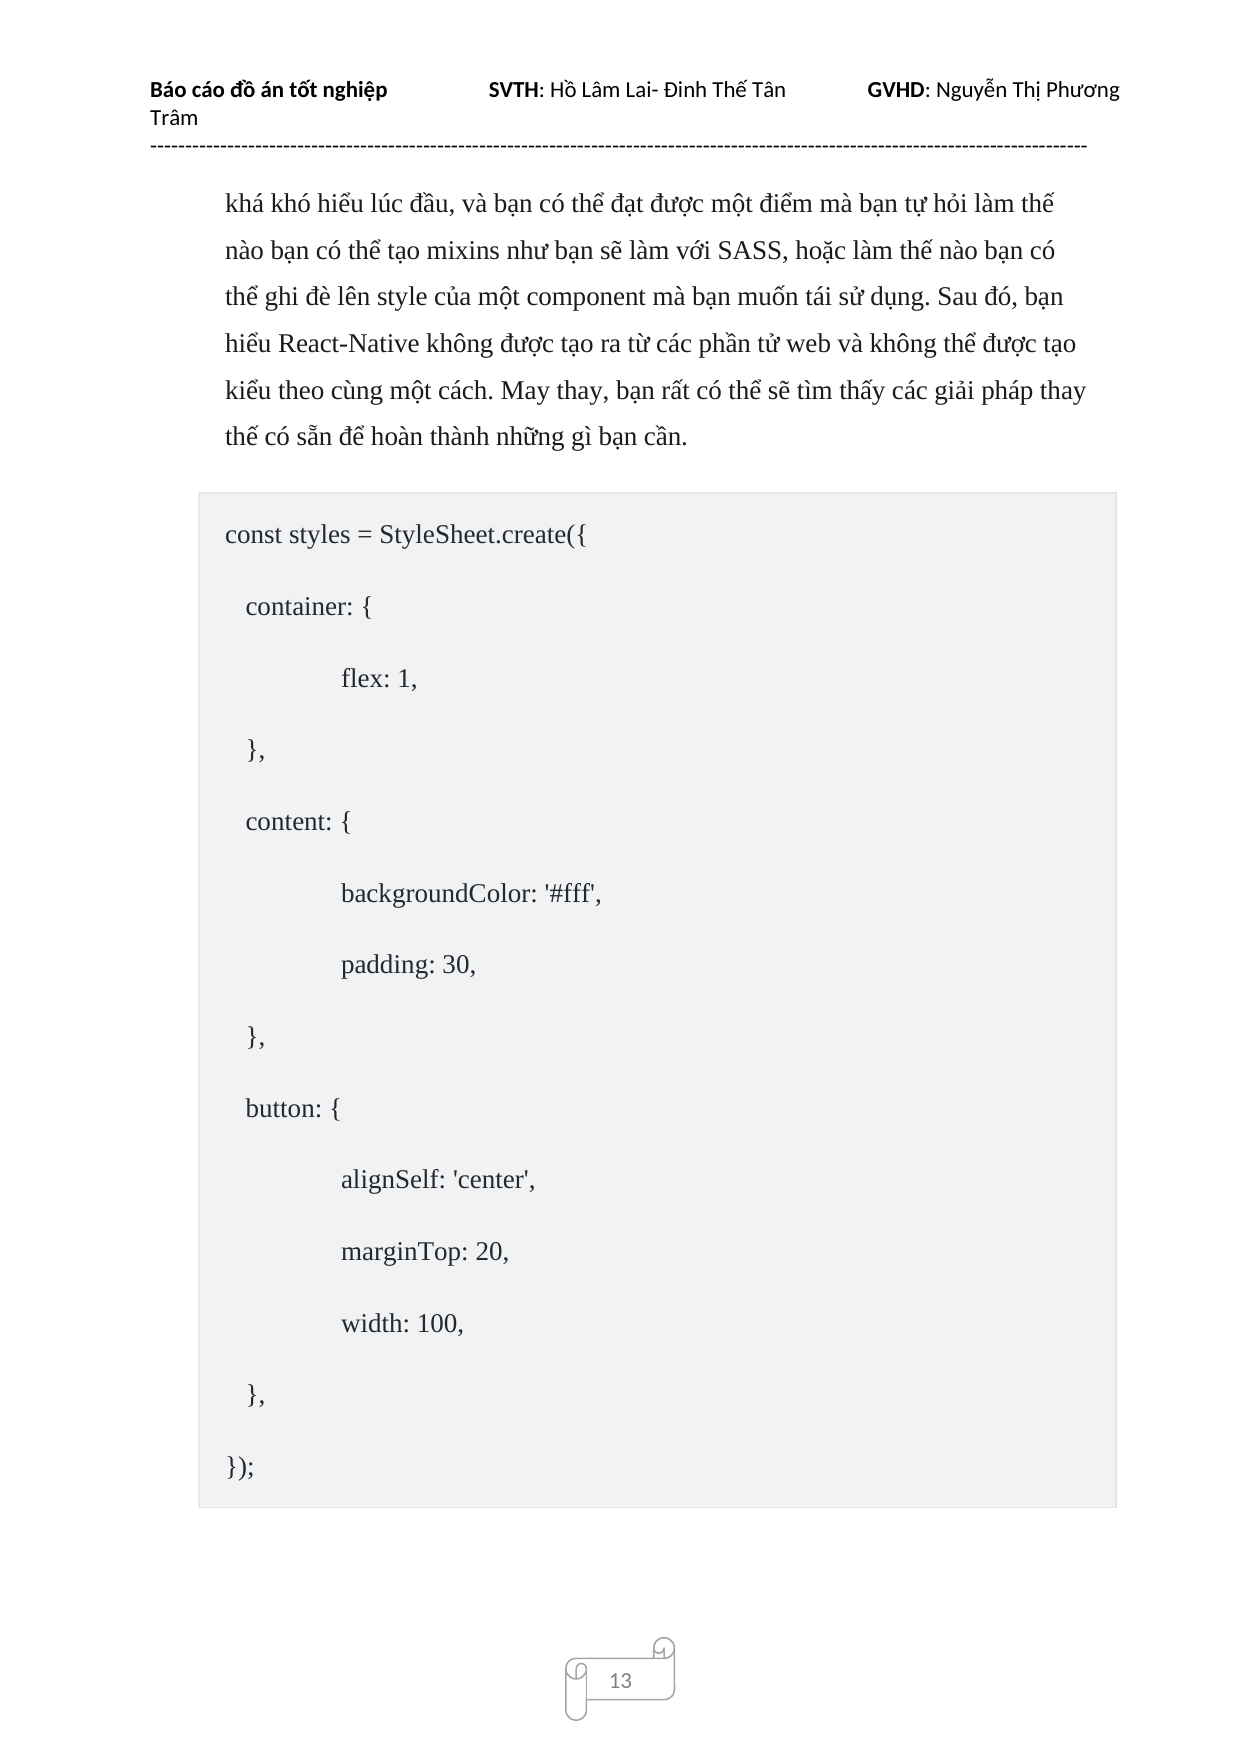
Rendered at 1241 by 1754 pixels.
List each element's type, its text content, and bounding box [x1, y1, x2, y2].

text container: { [200, 564, 1115, 621]
text const styles = StyleSheet.create({ [200, 494, 1115, 550]
text }, [200, 994, 1115, 1051]
text button: { [200, 1065, 1115, 1123]
text width: 100, [200, 1280, 1115, 1338]
text backgroundColor: '#fff', [200, 850, 1115, 908]
text content: { [200, 779, 1115, 836]
text }, [200, 1352, 1115, 1410]
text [225, 187, 1090, 452]
text padding: 30, [200, 922, 1115, 980]
text flex: 1, [200, 635, 1115, 693]
text marginTop: 20, [200, 1209, 1115, 1266]
text }, [200, 707, 1115, 765]
text }); [200, 1424, 1115, 1507]
text alignSelf: 'center', [200, 1137, 1115, 1195]
